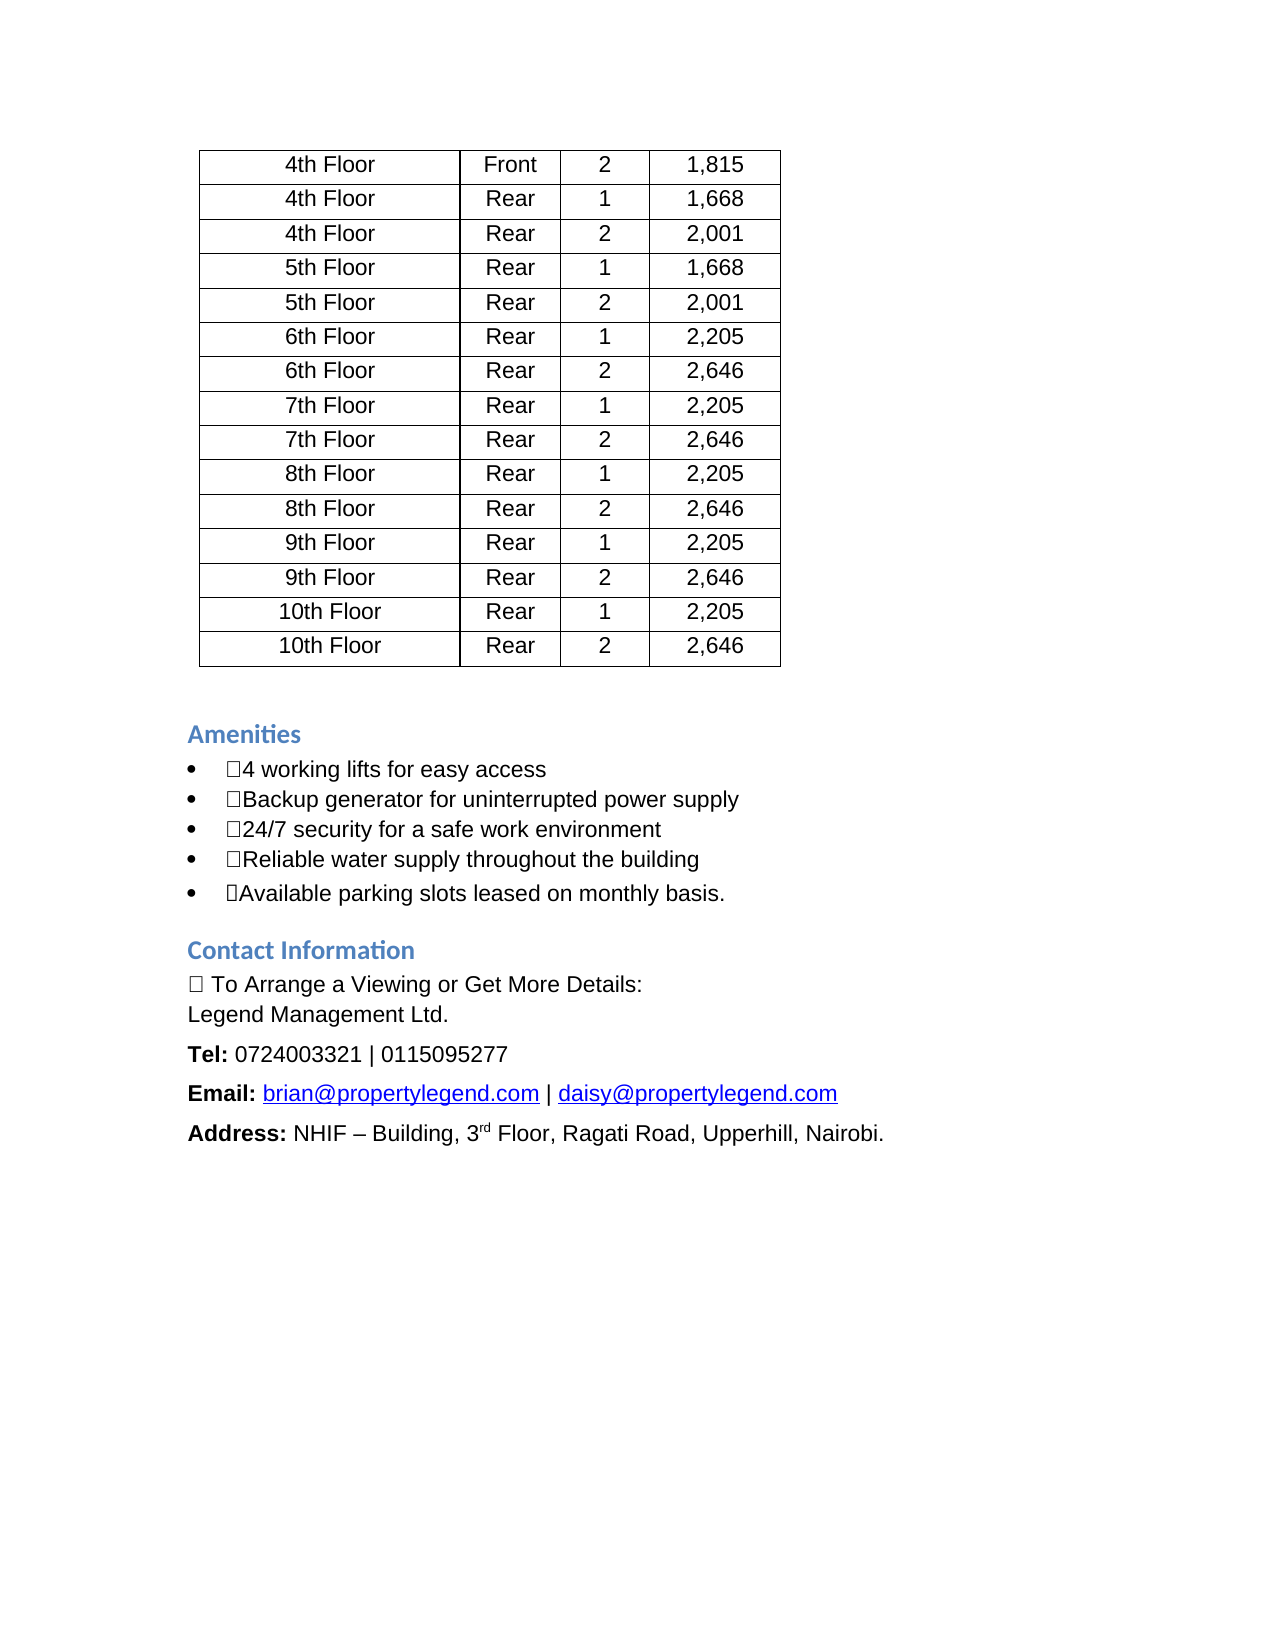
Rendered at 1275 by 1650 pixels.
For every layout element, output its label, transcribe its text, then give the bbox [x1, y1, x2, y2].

table_cell 6th Floor [200, 357, 459, 391]
table_cell 7th Floor [200, 392, 459, 425]
table_cell 1 [561, 323, 649, 356]
table_cell 1,668 [650, 185, 780, 219]
table_cell Rear [461, 632, 560, 666]
table_cell 8th Floor [200, 460, 459, 494]
table_cell 4th Floor [200, 151, 459, 184]
text Address: NHIF – Building, 3rd Floor, Ragati Road, Upperhill, Nairobi. [187, 1120, 1087, 1146]
table_cell Rear [461, 564, 560, 597]
table_cell 2,646 [650, 357, 780, 391]
table_cell 2,001 [650, 289, 780, 322]
table_cell 1 [561, 529, 649, 562]
table_cell Rear [461, 460, 560, 494]
table_cell 5th Floor [200, 254, 459, 287]
subtitle Amenities [187, 718, 1087, 751]
text Legend Management Ltd. [187, 1001, 1087, 1028]
table_cell 2 [561, 564, 649, 597]
table_cell Rear [461, 357, 560, 391]
table_cell Rear [461, 220, 560, 253]
list ✅Reliable water supply throughout the building [187, 846, 1087, 873]
table_cell Rear [461, 323, 560, 356]
table_cell 6th Floor [200, 323, 459, 356]
table_cell 1 [561, 598, 649, 631]
table_cell Rear [461, 426, 560, 459]
table_cell 9th Floor [200, 529, 459, 562]
list ✅Available parking slots leased on monthly basis. [187, 876, 1087, 908]
table_cell 4th Floor [200, 185, 459, 219]
table_cell 1,815 [650, 151, 780, 184]
table_cell 2 [561, 632, 649, 666]
table_cell 2 [561, 495, 649, 528]
table_cell Rear [461, 185, 560, 219]
table_cell 2,646 [650, 632, 780, 666]
table_cell 5th Floor [200, 289, 459, 322]
table_cell 2 [561, 220, 649, 253]
list ✅Backup generator for uninterrupted power supply [187, 786, 1087, 812]
table_cell 10th Floor [200, 632, 459, 666]
table_cell Rear [461, 392, 560, 425]
table_cell 2 [561, 289, 649, 322]
table_cell 2,205 [650, 392, 780, 425]
table_cell Rear [461, 289, 560, 322]
table_cell 9th Floor [200, 564, 459, 597]
table_cell 2,205 [650, 598, 780, 631]
table_cell 2,205 [650, 323, 780, 356]
table_cell 1,668 [650, 254, 780, 287]
table_cell 1 [561, 392, 649, 425]
table_cell 1 [561, 185, 649, 219]
table_cell 2,205 [650, 529, 780, 562]
table_cell 2,001 [650, 220, 780, 253]
table_cell Rear [461, 495, 560, 528]
table_cell 8th Floor [200, 495, 459, 528]
table_cell 2,205 [650, 460, 780, 494]
text Tel: 0724003321 | 0115095277 [187, 1041, 1087, 1067]
list ✅4 working lifts for easy access [187, 756, 1087, 782]
table_cell 1 [561, 460, 649, 494]
table_cell 2 [561, 426, 649, 459]
list ✅24/7 security for a safe work environment [187, 816, 1087, 842]
table_cell 2,646 [650, 564, 780, 597]
table_cell 4th Floor [200, 220, 459, 253]
table_cell 2,646 [650, 426, 780, 459]
table_cell 10th Floor [200, 598, 459, 631]
table_cell 1 [561, 254, 649, 287]
table_cell Rear [461, 598, 560, 631]
table_cell Front [461, 151, 560, 184]
table_cell 2 [561, 357, 649, 391]
text 📞 To Arrange a Viewing or Get More Details: [187, 971, 1087, 997]
table_cell Rear [461, 529, 560, 562]
subtitle Contact Information [187, 933, 1087, 966]
table_cell Rear [461, 254, 560, 287]
table_cell 2,646 [650, 495, 780, 528]
table_cell 7th Floor [200, 426, 459, 459]
table_cell 2 [561, 151, 649, 184]
text Email: brian@propertylegend.com | daisy@propertylegend.com [187, 1080, 1087, 1107]
